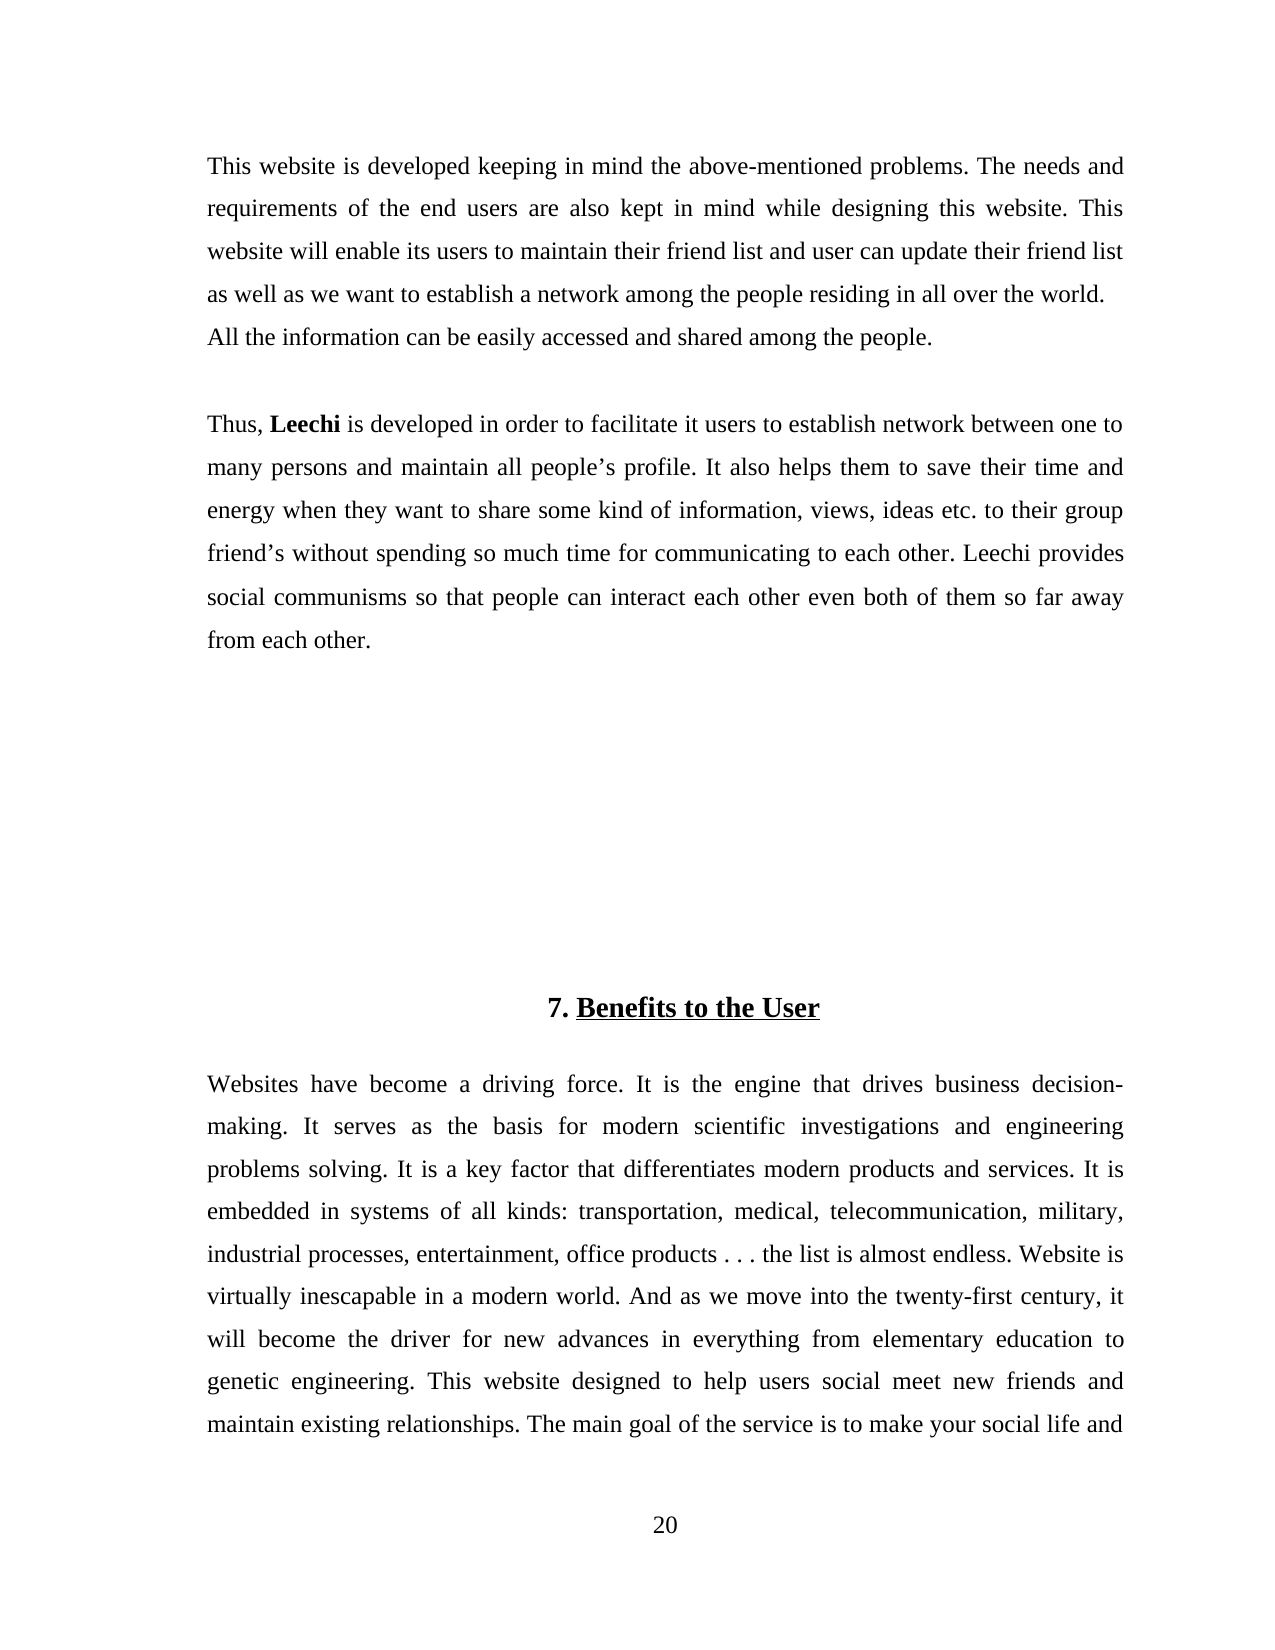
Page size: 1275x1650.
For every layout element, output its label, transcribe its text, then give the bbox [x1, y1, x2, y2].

text Thus, Leechi is developed in order to facilitate it users to establish network between one to many persons and maintain all people’s profile. It also helps them to save their time and energy when they want to share some kind of information, views, ideas etc. to their group friend’s without spending so much time for communicating to each other. Leechi provides social communisms so that people can interact each other even both of them so far away from each other. [207, 409, 1125, 653]
text All the information can be easily accessed and shared among the people. [207, 322, 1125, 351]
text This website is developed keeping in mind the above-mentioned problems. The needs and requirements of the end users are also kept in mind while designing this website. This website will enable its users to maintain their friend list and user can update their friend list as well as we want to establish a network among the people residing in all over the world. [207, 151, 1125, 308]
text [207, 1069, 1125, 1438]
subtitle 7. Benefits to the User [187, 990, 1180, 1023]
